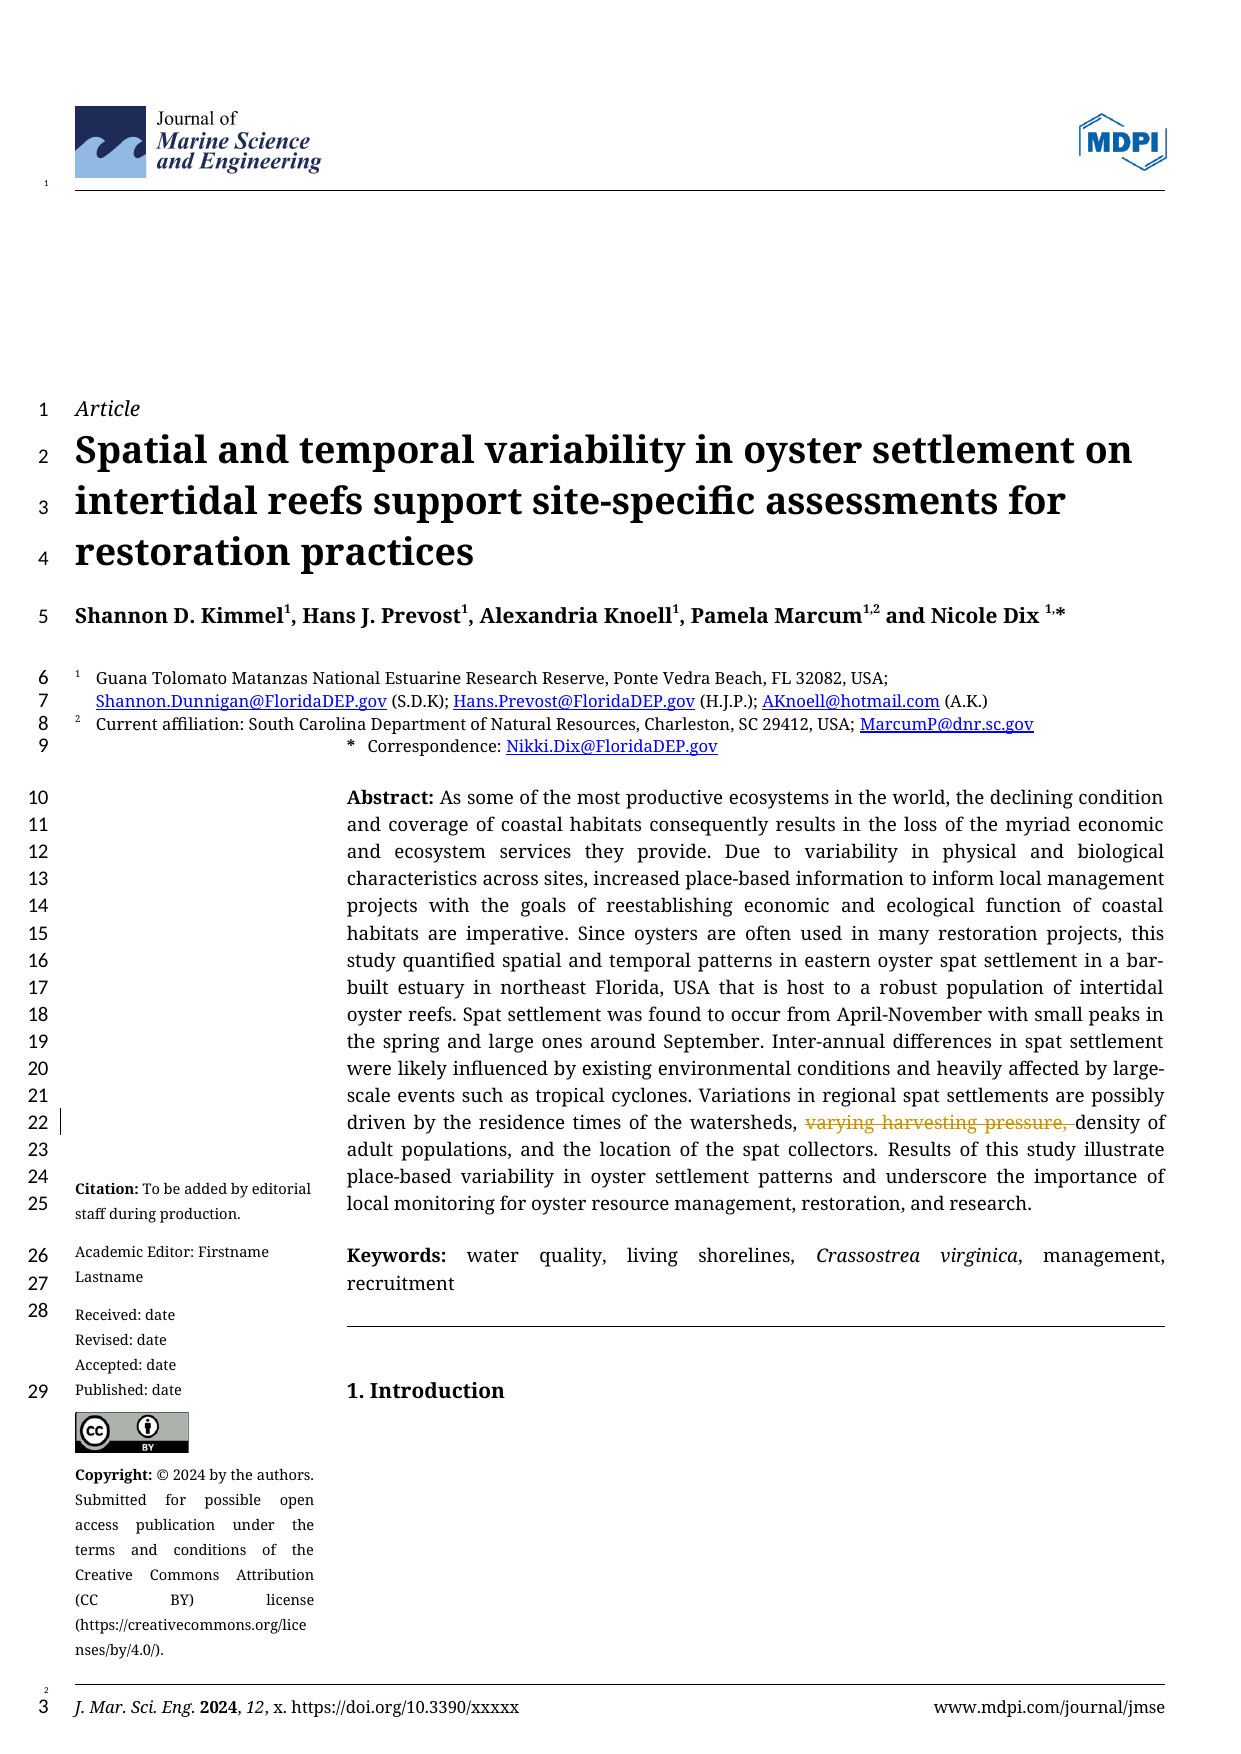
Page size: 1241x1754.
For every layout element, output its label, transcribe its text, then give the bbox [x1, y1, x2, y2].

subtitle 1. Introduction [347, 1377, 1165, 1404]
picture [1078, 112, 1168, 172]
title Spatial and temporal variability in oyster settlement on intertidal reefs support site-specific assessments for restoration practices [75, 423, 1165, 576]
text Shannon D. Kimmel1, Hans J. Prevost1, Alexandria Knoell1, Pamela Marcum1,2 and Nicole Dix 1,* [75, 601, 1165, 629]
text Abstract: As some of the most productive ecosystems in the world, the declining condition and coverage of coastal habitats consequently results in the loss of the myriad economic and ecosystem services they provide. Due to variability in physical and biological characteristics across sites, increased place-based information to inform local management projects with the goals of reestablishing economic and ecological function of coastal habitats are imperative. Since oysters are often used in many restoration projects, this study quantified spatial and temporal patterns in eastern oyster spat settlement in a bar-built estuary in northeast Florida, USA that is host to a robust population of intertidal oyster reefs. Spat settlement was found to occur from April-November with small peaks in the spring and large ones around September. Inter-annual differences in spat settlement were likely influenced by existing environmental conditions and heavily affected by large-scale events such as tropical cyclones. Variations in regional spat settlements are possibly driven by the residence times of the watersheds, density of adult populations, and the location of the spat collectors. Results of this study illustrate place-based variability in oyster settlement patterns and underscore the importance of local monitoring for oyster resource management, restoration, and research. [347, 783, 1165, 1216]
table_header Citation: To be added by editorial staff during production. Academic Editor: Firstname Lastname Received: date Revised: date Accepted: date Published: date Copyright: © 2024 by the authors. Submitted for possible open access publication under the terms and conditions of the Creative Commons Attribution (CC BY) license (https://creativecommons.org/licenses/by/4.0/). [75, 1175, 326, 1659]
picture [75, 1412, 189, 1453]
text 1 Guana Tolomato Matanzas National Estuarine Research Reserve, Ponte Vedra Beach, FL 32082, USA; Shannon.Dunnigan@FloridaDEP.gov (S.D.K); Hans.Prevost@FloridaDEP.gov (H.J.P.); AKnoell@hotmail.com (A.K.) [75, 667, 1165, 712]
text Article [75, 394, 1165, 423]
text 2 Current affiliation: South Carolina Department of Natural Resources, Charleston, SC 29412, USA; MarcumP@dnr.sc.gov [75, 712, 1165, 735]
picture [75, 106, 322, 178]
text * Correspondence: Nikki.Dix@FloridaDEP.gov [347, 735, 1165, 758]
text Keywords: water quality, living shorelines, Crassostrea virginica, management, recruitment [347, 1241, 1165, 1295]
